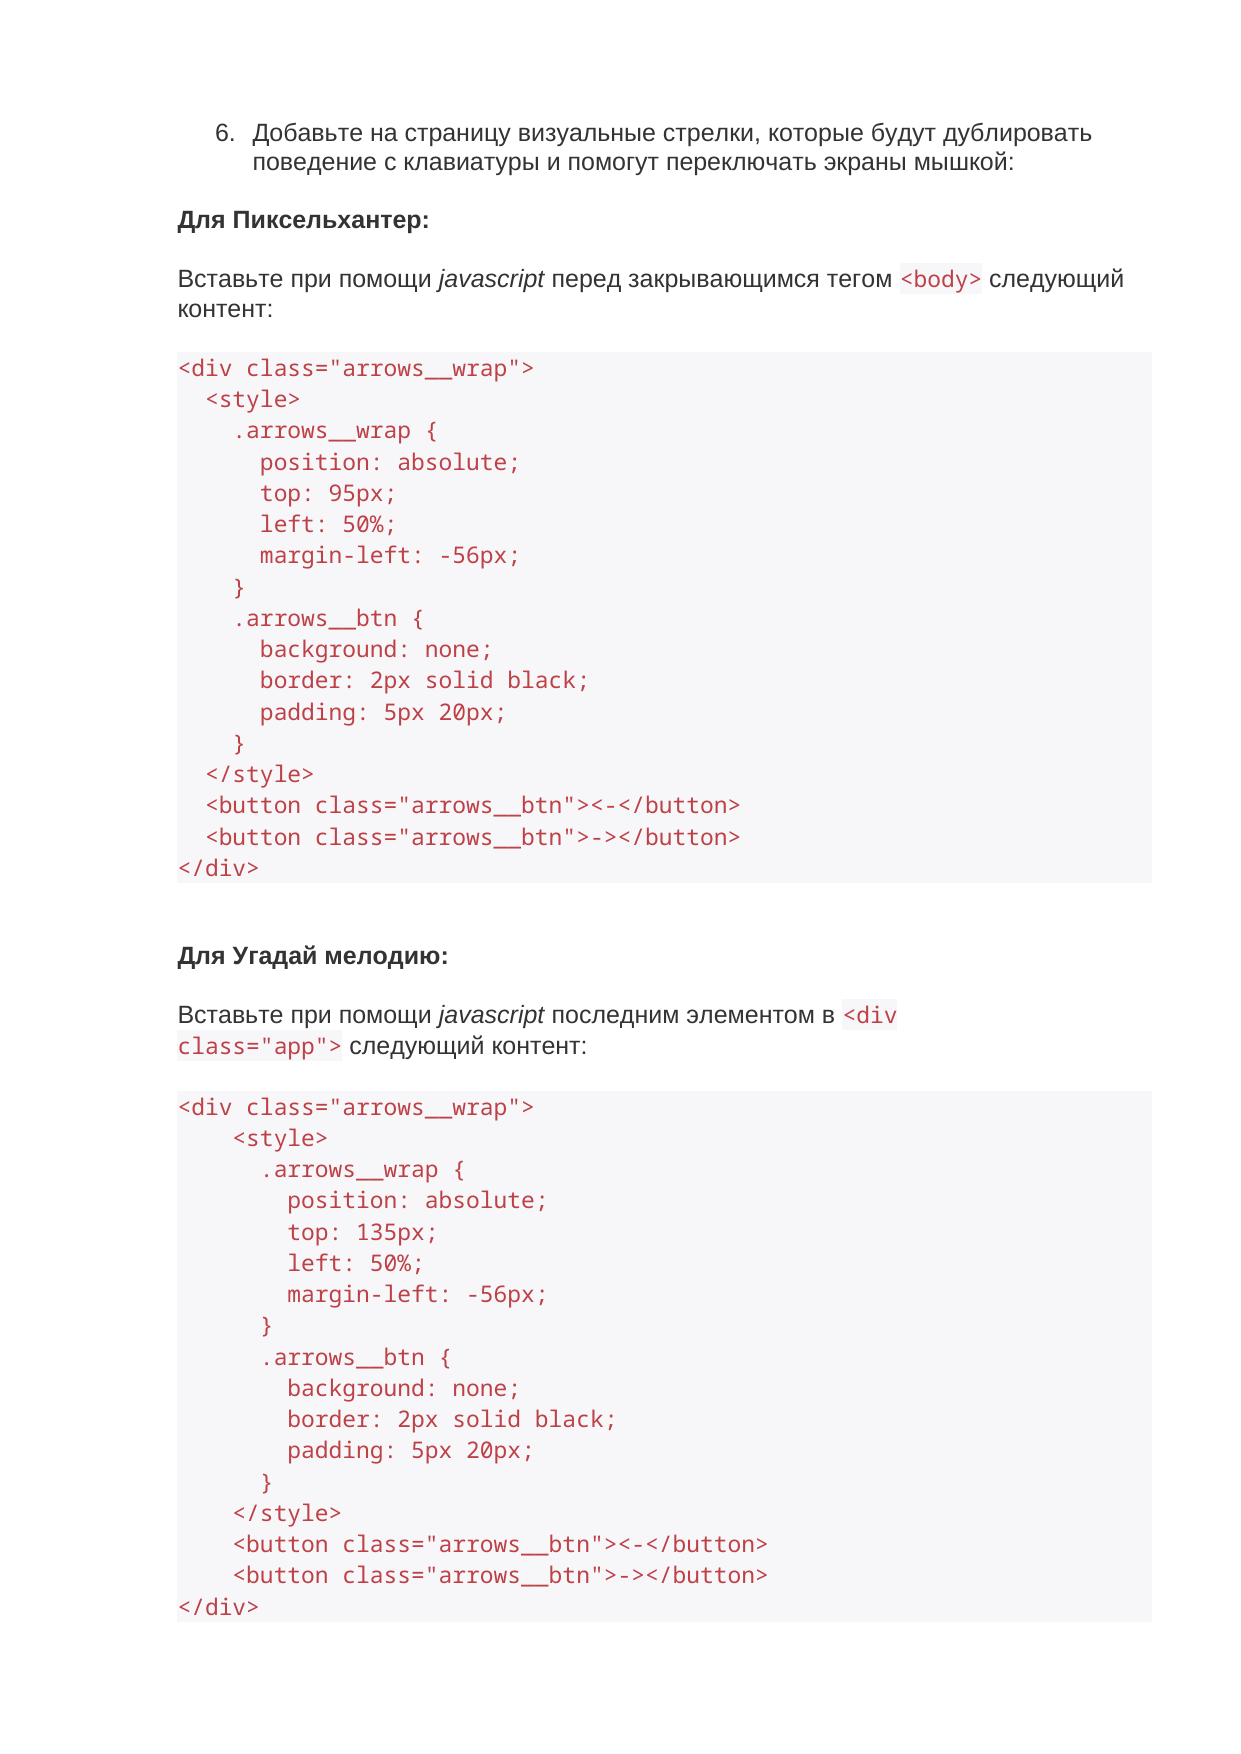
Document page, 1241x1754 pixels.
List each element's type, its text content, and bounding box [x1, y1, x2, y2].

text <style> [177, 1122, 1152, 1153]
text left: 50%; [177, 1247, 1152, 1278]
text .arrows__wrap { [177, 1153, 1152, 1184]
text <button class="arrows__btn"><-</button> [177, 1528, 1152, 1559]
text Для Угадай мелодию: [177, 941, 1152, 970]
text background: none; [177, 633, 1152, 664]
text .arrows__btn { [177, 1341, 1152, 1372]
text </div> [177, 852, 1152, 883]
text padding: 5px 20px; [177, 696, 1152, 727]
text } [177, 571, 1152, 602]
text <button class="arrows__btn">-></button> [177, 1559, 1152, 1591]
text <div class="arrows__wrap"> [177, 352, 1152, 383]
text background: none; [177, 1372, 1152, 1403]
text <style> [177, 383, 1152, 414]
text <button class="arrows__btn"><-</button> [177, 789, 1152, 821]
text position: absolute; [177, 1184, 1152, 1216]
text border: 2px solid black; [177, 664, 1152, 696]
text Для Пиксельхантер: [177, 205, 1152, 233]
text <div class="arrows__wrap"> [177, 1091, 1152, 1122]
text margin-left: -56px; [177, 539, 1152, 571]
text left: 50%; [177, 508, 1152, 539]
text padding: 5px 20px; [177, 1434, 1152, 1466]
text .arrows__wrap { [177, 414, 1152, 446]
text top: 135px; [177, 1216, 1152, 1247]
list Добавьте на страницу визуальные стрелки, которые будут дублировать поведение с клавиатуры и помогут переключать экраны мышкой: [215, 118, 1152, 176]
text Вставьте при помощи javascript последним элементом в <div class="app"> следующий контент: [177, 999, 1152, 1061]
text } [177, 1309, 1152, 1341]
text </style> [177, 1497, 1152, 1528]
text } [177, 727, 1152, 758]
text <button class="arrows__btn">-></button> [177, 821, 1152, 852]
text } [177, 1466, 1152, 1497]
text Вставьте при помощи javascript перед закрывающимся тегом <body> следующий контент: [177, 263, 1152, 323]
text top: 95px; [177, 477, 1152, 508]
text margin-left: -56px; [177, 1278, 1152, 1309]
text </div> [177, 1591, 1152, 1622]
text .arrows__btn { [177, 602, 1152, 633]
text position: absolute; [177, 446, 1152, 477]
text border: 2px solid black; [177, 1403, 1152, 1434]
text </style> [177, 758, 1152, 789]
